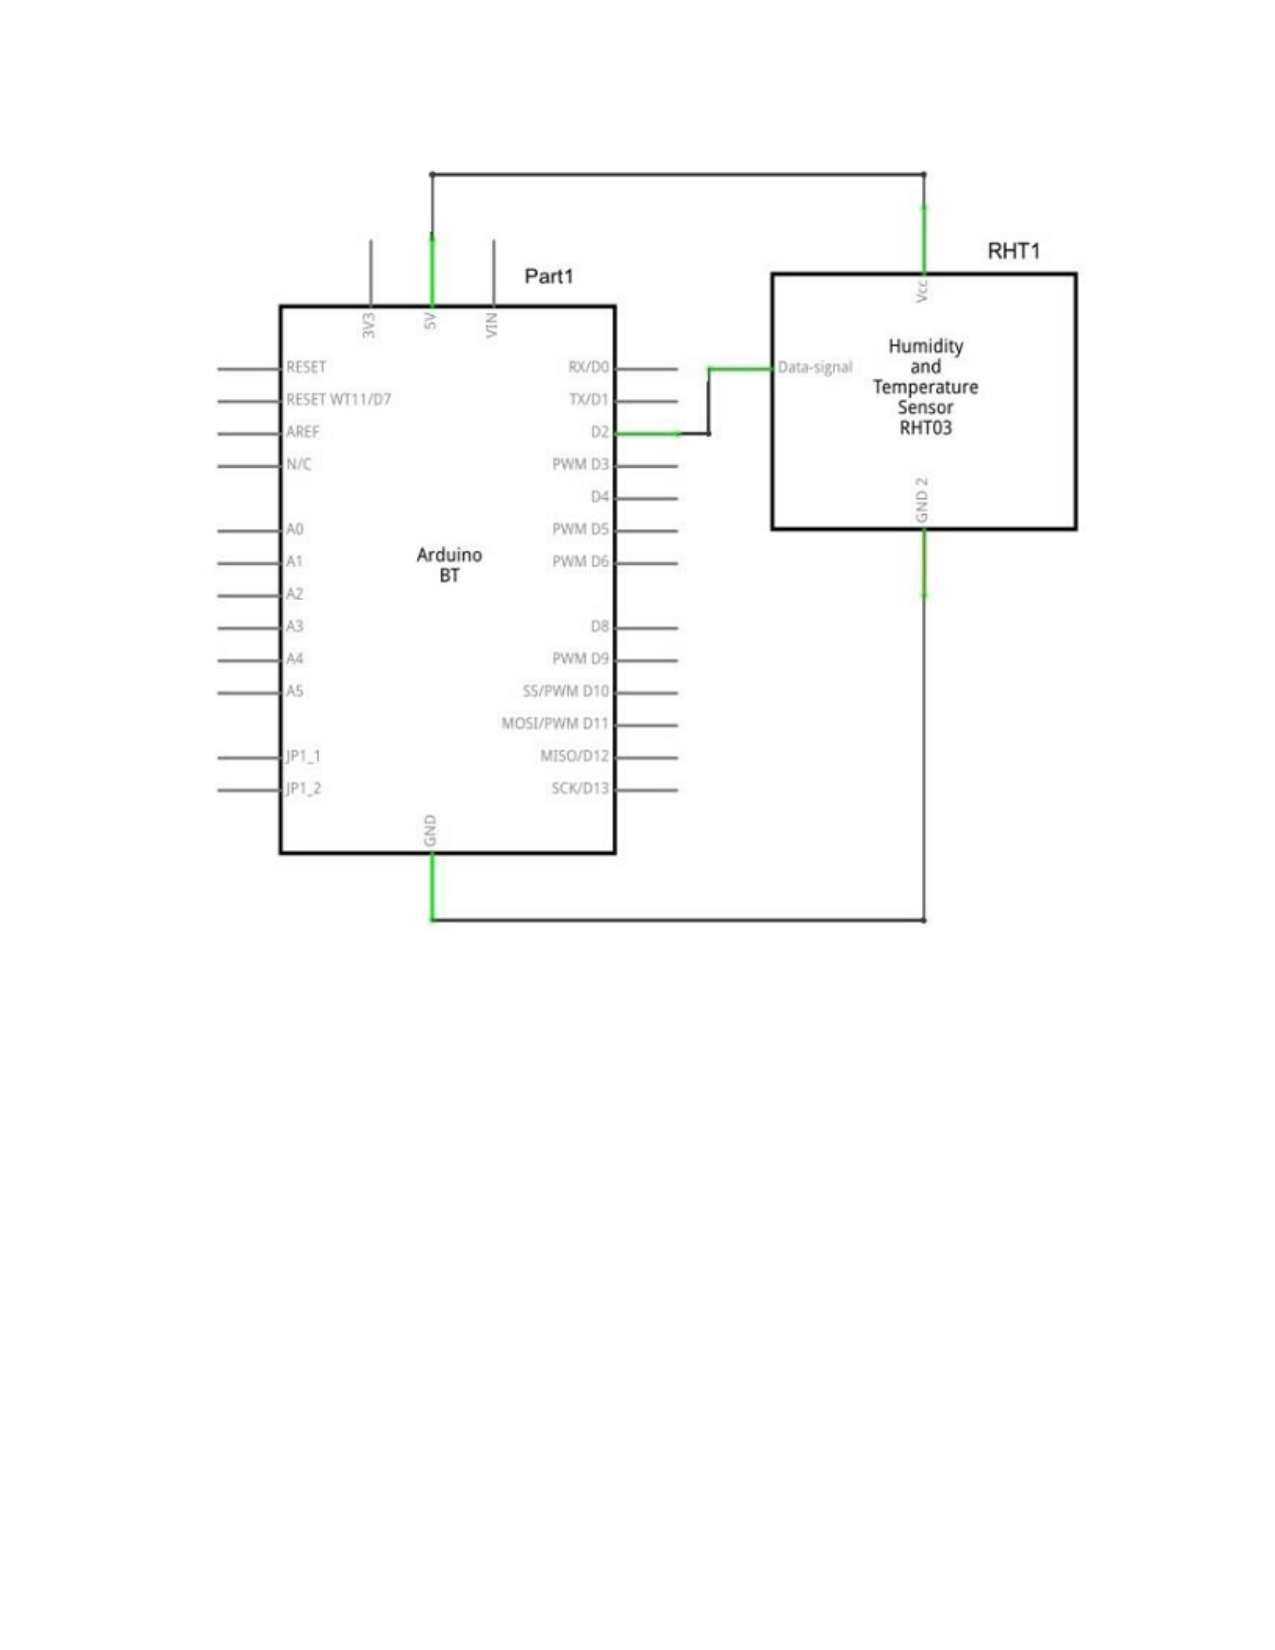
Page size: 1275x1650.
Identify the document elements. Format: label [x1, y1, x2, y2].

picture [169, 150, 1107, 932]
